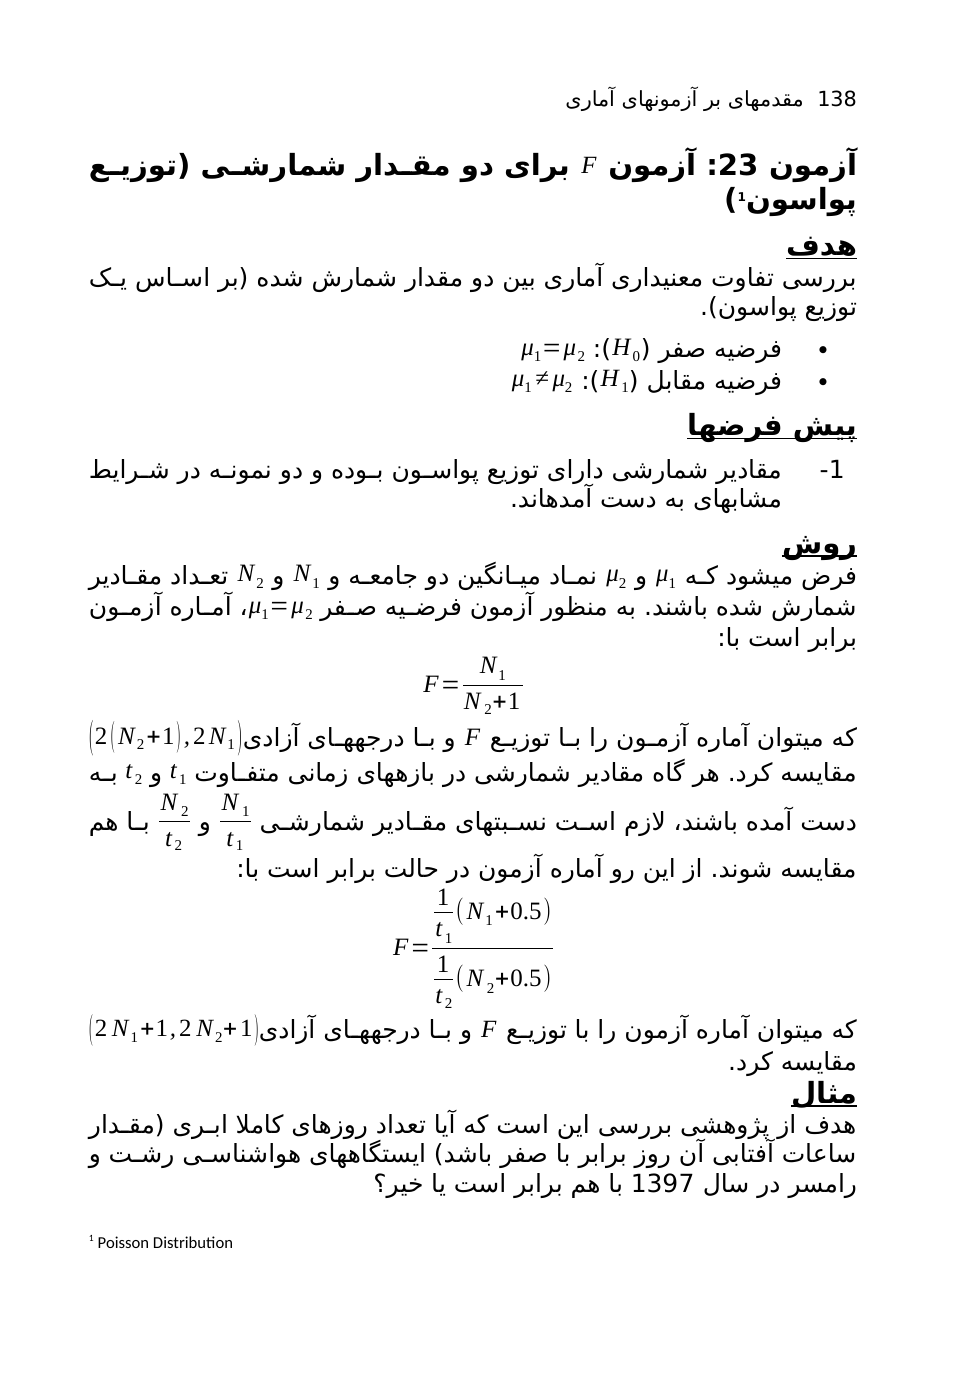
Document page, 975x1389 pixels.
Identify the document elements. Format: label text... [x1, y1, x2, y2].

text روش [89, 526, 857, 560]
text که می‏توان آماره آزمون را با توزیع و با درجه‏های آزادی مقایسه کرد. [89, 1013, 857, 1076]
text بررسی تفاوت معنی‏داری آماری بین دو مقدار شمارش شده (بر اساس یک توزیع پواسون). [89, 263, 857, 321]
text که می‏توان آماره آزمون را با توزیع و با درجه‏های آزادی مقایسه کرد. هر گاه مقادیر شمارشی در بازه‏های زمانی متفاوت و به دست آمده باشند، لازم است نسبت‏های مقادیر شمارشی و با هم مقایسه شوند. از این رو آماره آزمون در حالت برابر است با: [89, 718, 857, 884]
text هدف [89, 229, 857, 263]
list فرضیه صفر (): [89, 333, 819, 365]
text پیش فرض‏ها [89, 409, 857, 443]
list مقادیر شمارشی دارای توزیع پواسون بوده و دو نمونه در شرایط مشابه‏ای به دست آمده‏اند. [89, 455, 819, 513]
text فرض می‏شود که و نماد میانگین دو جامعه و و تعداد مقادیر شمارش شده باشند. به منظور آزمون فرضیه صفر ، آماره آزمون برابر است با: [89, 560, 857, 652]
text هدف از پژوهشی بررسی این است که آیا تعداد روزهای کاملا ابری (مقدار ساعات آفتابی آن روز برابر با صفر باشد) ایستگاه‏های هواشناسی رشت و رامسر در سال 1397 با هم برابر است یا خیر؟ [89, 1110, 857, 1198]
text مثال [89, 1076, 857, 1110]
list فرضیه مقابل (): [89, 365, 819, 396]
subtitle آزمون 23: آزمون برای دو مقدار شمارشی (توزیع پواسون) [89, 148, 857, 216]
